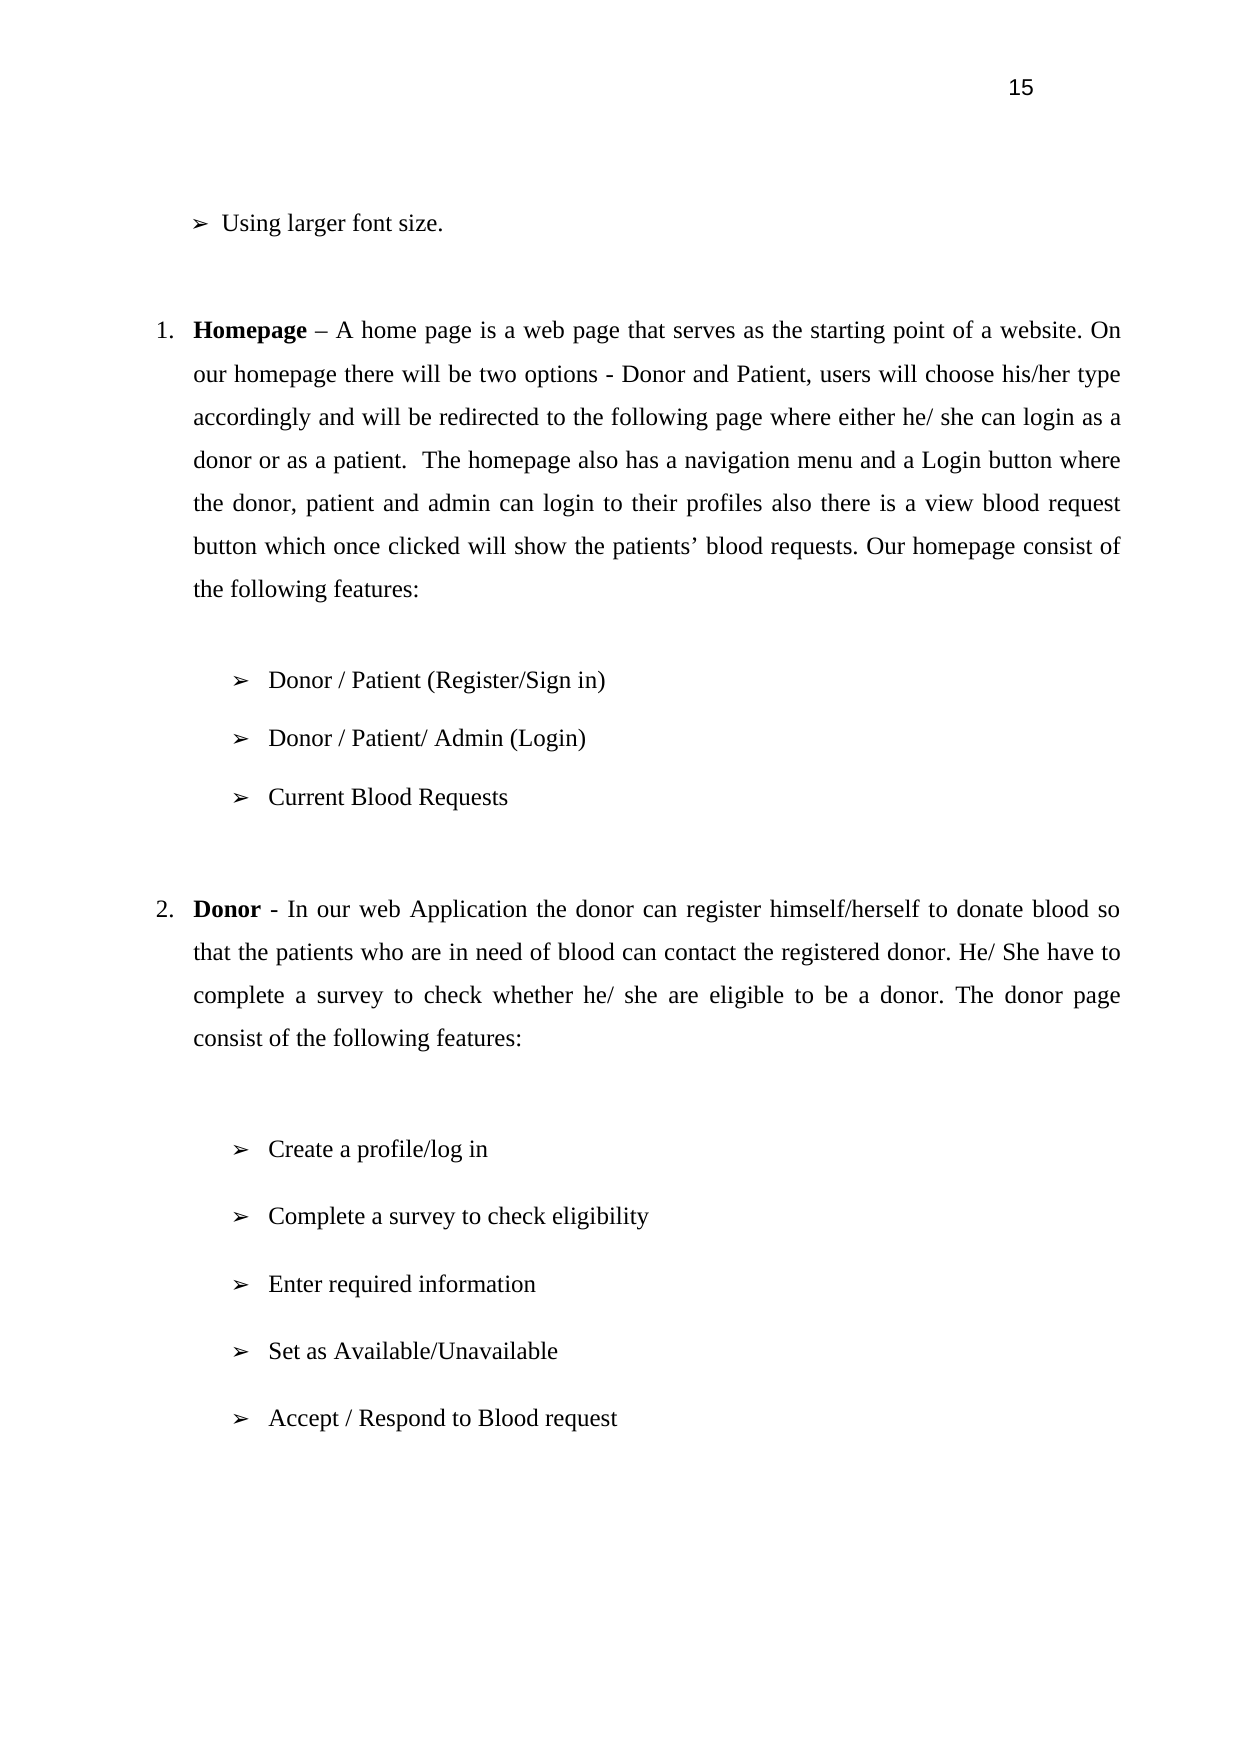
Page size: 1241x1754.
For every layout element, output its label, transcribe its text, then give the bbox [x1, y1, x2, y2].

list Complete a survey to check eligibility [231, 1200, 1122, 1231]
list Donor / Patient/ Admin (Login) [231, 722, 1122, 753]
list Create a profile/log in [231, 1133, 1122, 1164]
list Enter required information [231, 1267, 1122, 1299]
list Homepage – A home page is a web page that serves as the starting point of a website. On our homepage there will be two options - Donor and Patient, users will choose his/her type accordingly and will be redirected to the following page where either he/ she can login as a donor or as a patient. The homepage also has a navigation menu and a Login button where the donor, patient and admin can login to their profiles also there is a view blood request button which once clicked will show the patients’ blood requests. Our homepage consist of the following features: [156, 316, 1122, 603]
list Using larger font size. [190, 207, 1122, 238]
list Accept / Respond to Blood request [231, 1402, 1122, 1434]
list Set as Available/Unavailable [231, 1335, 1122, 1366]
list Current Blood Requests [231, 781, 1122, 812]
list Donor / Patient (Register/Sign in) [231, 664, 1122, 695]
list Donor - In our web Application the donor can register himself/herself to donate blood so that the patients who are in need of blood can contact the registered donor. He/ She have to complete a survey to check whether he/ she are eligible to be a donor. The donor page consist of the following features: [156, 894, 1122, 1052]
